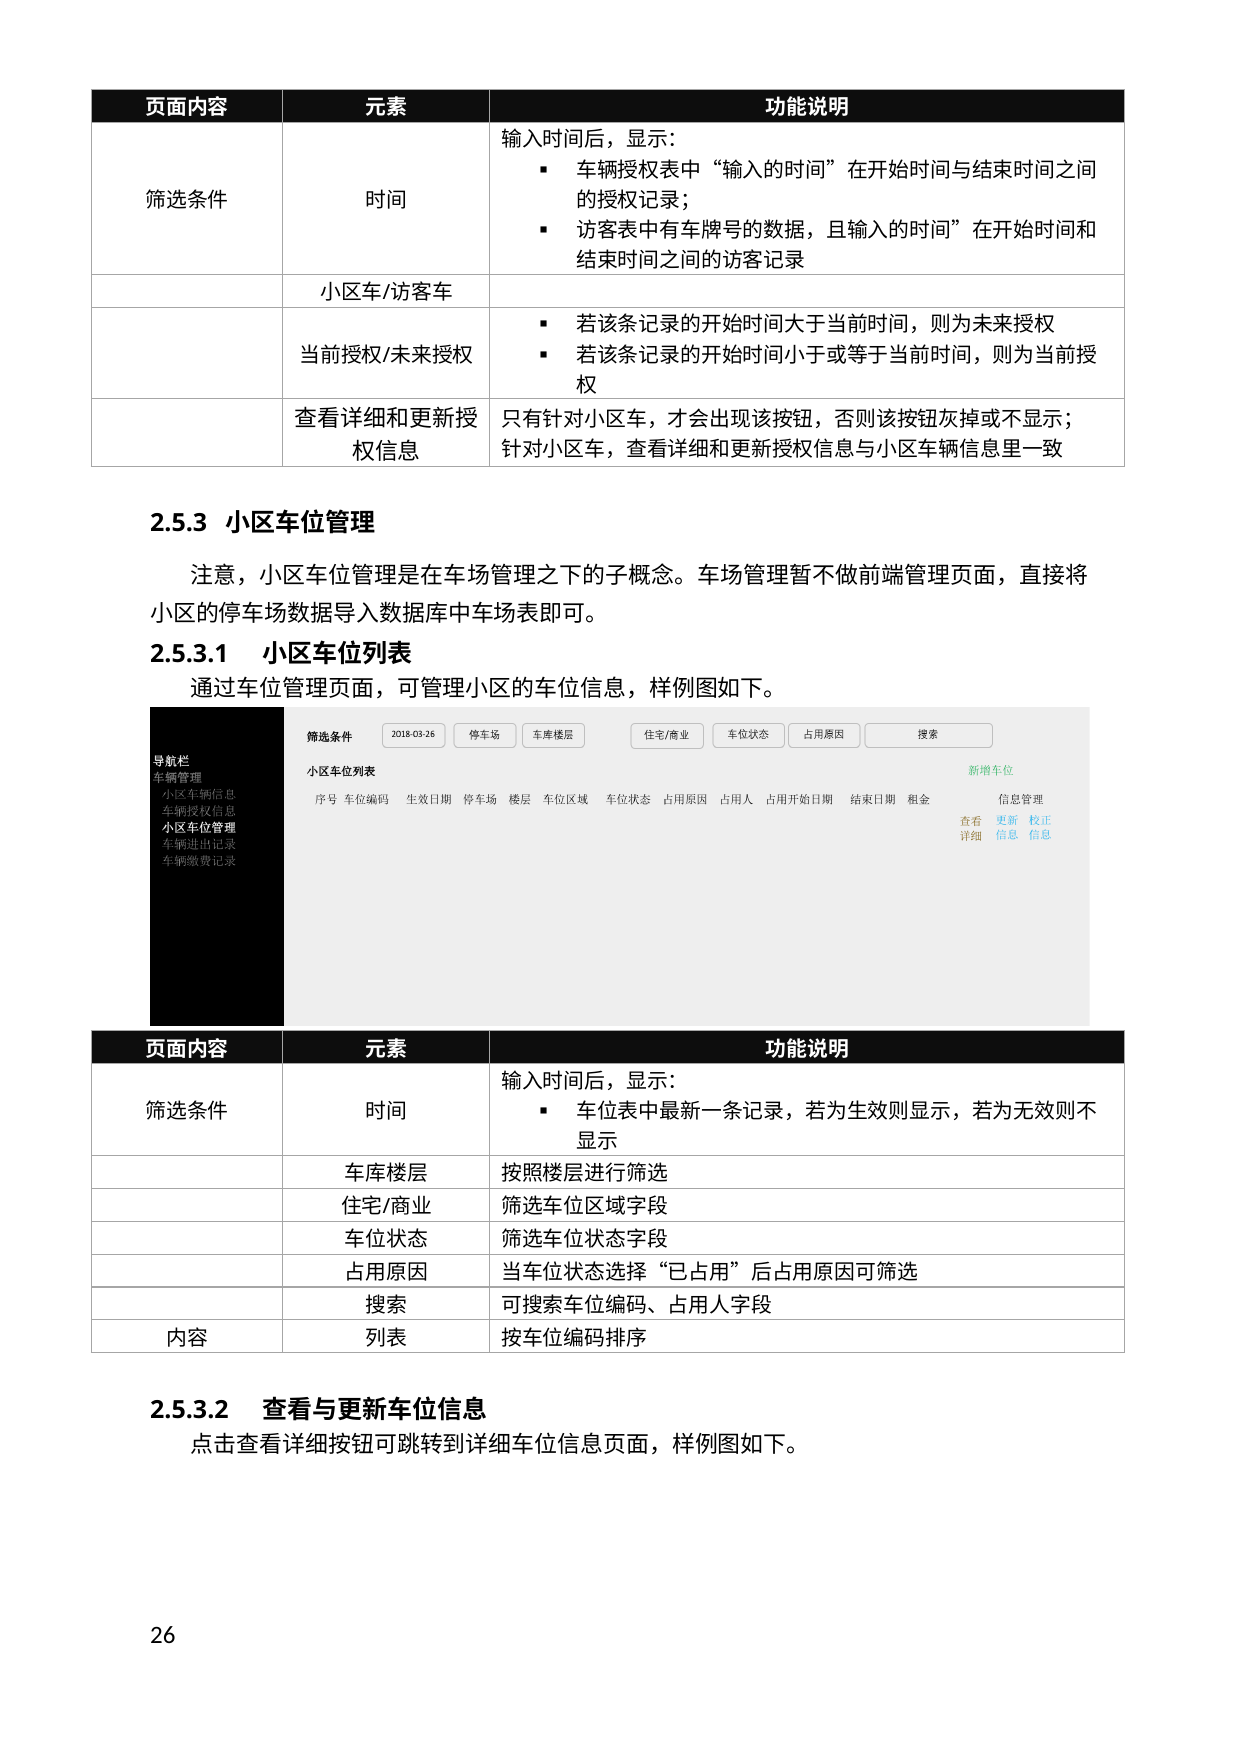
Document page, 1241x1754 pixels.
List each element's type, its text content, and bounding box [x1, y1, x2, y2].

table_cell 筛选车位区域字段 [490, 1189, 1124, 1221]
table_cell [92, 1189, 282, 1221]
table_cell [92, 275, 282, 307]
table_cell 车位状态 [283, 1222, 489, 1253]
table_header 功能说明 [490, 90, 1124, 122]
table_cell [490, 275, 1124, 307]
table_cell 按照楼层进行筛选 [490, 1156, 1124, 1188]
table_cell [92, 308, 282, 398]
table_cell 筛选条件 [92, 123, 282, 274]
table_cell [92, 1156, 282, 1188]
table_cell 时间 [283, 1064, 489, 1155]
table_cell 列表 [283, 1320, 489, 1352]
table_cell 筛选车位状态字段 [490, 1222, 1124, 1253]
table_cell 只有针对小区车，才会出现该按钮，否则该按钮灰掉或不显示； 针对小区车，查看详细和更新授权信息与小区车辆信息里一致 [490, 399, 1124, 466]
table_cell 输入时间后，显示： 车位表中最新一条记录，若为生效则显示，若为无效则不显示 [490, 1064, 1124, 1155]
table_cell 筛选条件 [92, 1064, 282, 1155]
table_cell 住宅/商业 [283, 1189, 489, 1221]
table_cell 时间 [283, 123, 489, 274]
table_header 元素 [283, 90, 489, 122]
table_cell [92, 399, 282, 466]
table_cell 按车位编码排序 [490, 1320, 1124, 1352]
table_cell 车库楼层 [283, 1156, 489, 1188]
table_cell 内容 [92, 1320, 282, 1352]
text 查看与更新车位信息 [150, 1389, 1090, 1426]
text 通过车位管理页面，可管理小区的车位信息，样例图如下。 [150, 670, 1090, 703]
table_cell 当前授权/未来授权 [283, 308, 489, 398]
text 点击查看详细按钮可跳转到详细车位信息页面，样例图如下。 [150, 1426, 1090, 1459]
table_cell 搜索 [283, 1288, 489, 1319]
table_cell [92, 1255, 282, 1286]
table_header 页面内容 [92, 1031, 282, 1063]
picture [150, 707, 1090, 1026]
table_cell 当车位状态选择“已占用”后占用原因可筛选 [490, 1255, 1124, 1286]
table_cell 若该条记录的开始时间大于当前时间，则为未来授权 若该条记录的开始时间小于或等于当前时间，则为当前授权 [490, 308, 1124, 398]
table_cell [92, 1288, 282, 1319]
table_cell 小区车/访客车 [283, 275, 489, 307]
table_header 页面内容 [92, 90, 282, 122]
table_cell 可搜索车位编码、占用人字段 [490, 1288, 1124, 1319]
table_cell 输入时间后，显示： 车辆授权表中“输入的时间”在开始时间与结束时间之间的授权记录； 访客表中有车牌号的数据，且输入的时间”在开始时间和结束时间之间的访客记录 [490, 123, 1124, 274]
table_cell 占用原因 [283, 1255, 489, 1286]
table_cell [92, 1222, 282, 1253]
text 小区车位管理 [150, 503, 1090, 539]
table_header 功能说明 [490, 1031, 1124, 1063]
text 小区车位列表 [150, 633, 1090, 670]
table_cell 查看详细和更新授权信息 [283, 399, 489, 466]
table_header 元素 [283, 1031, 489, 1063]
text 注意，小区车位管理是在车场管理之下的子概念。车场管理暂不做前端管理页面，直接将小区的停车场数据导入数据库中车场表即可。 [150, 557, 1090, 628]
